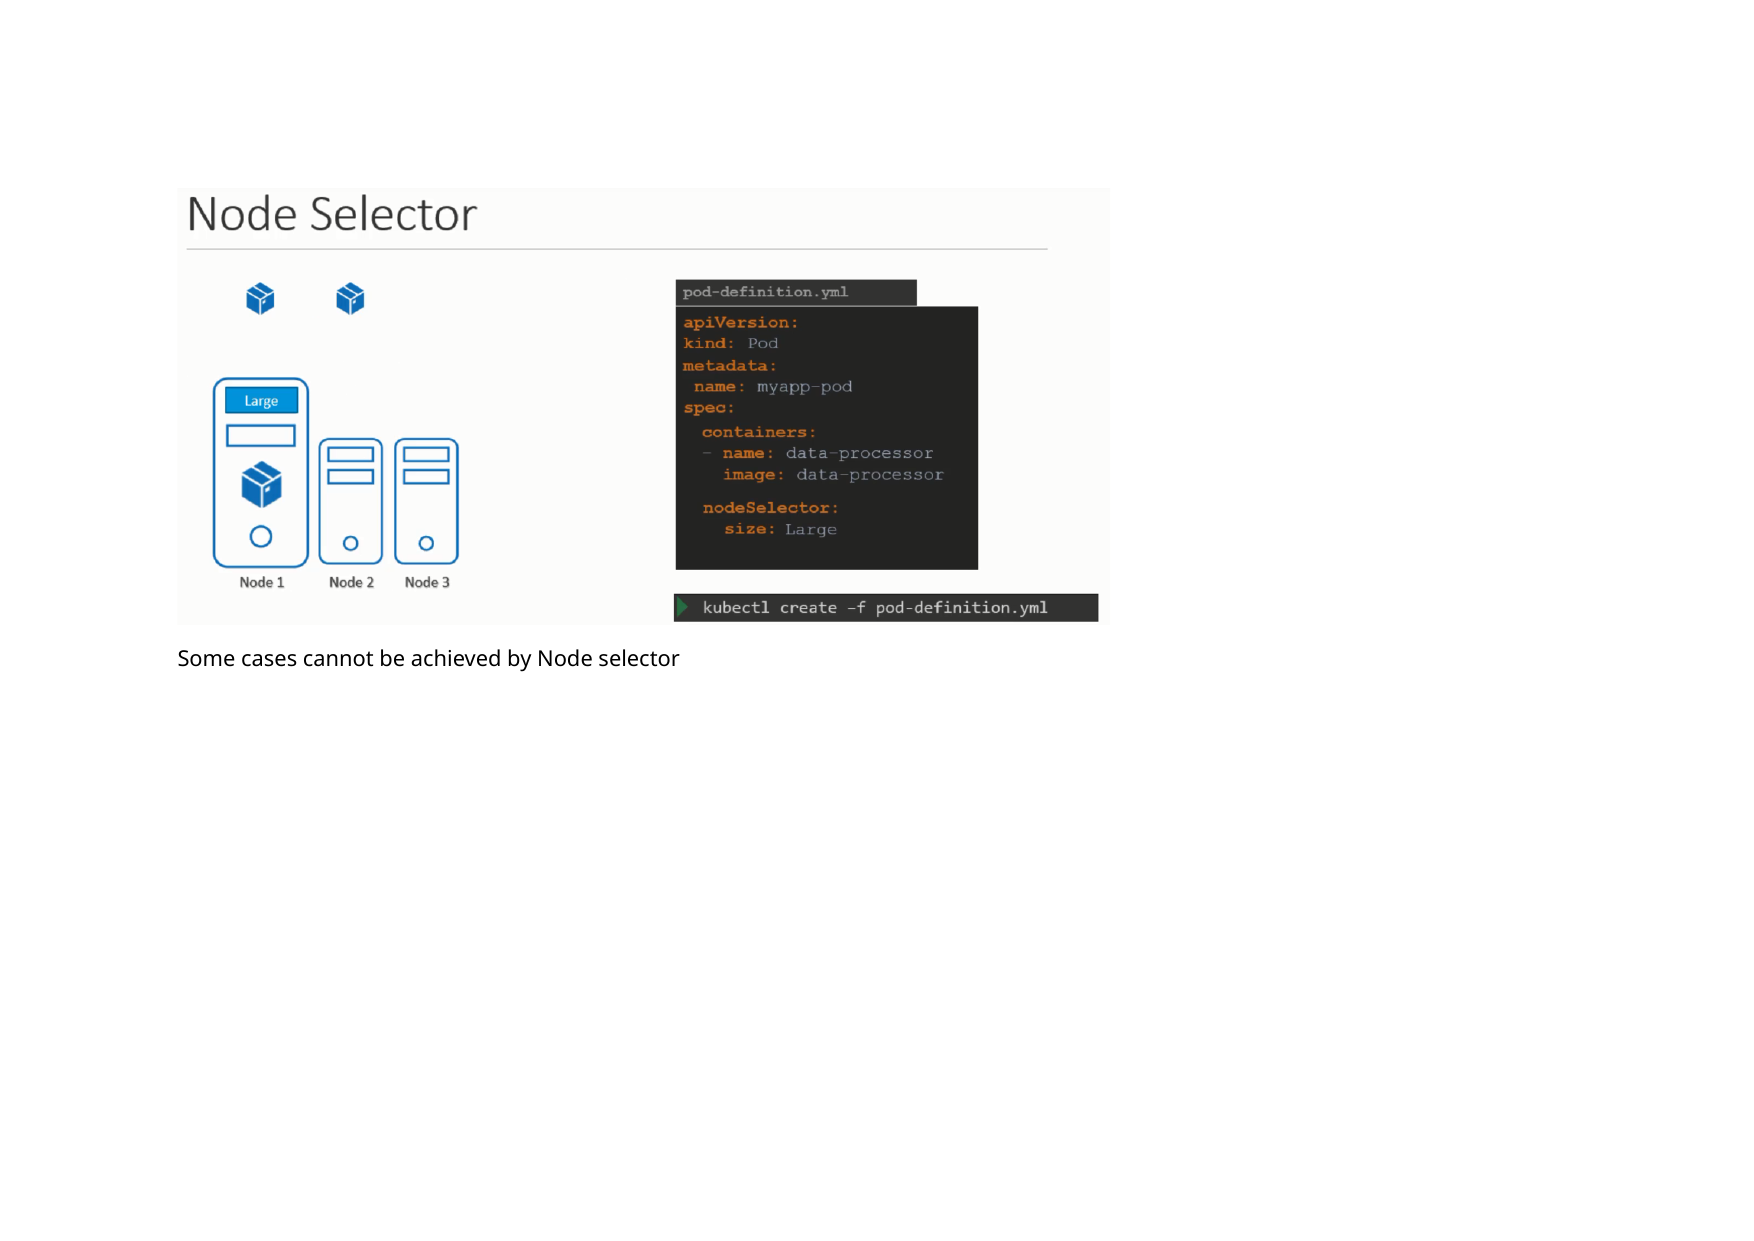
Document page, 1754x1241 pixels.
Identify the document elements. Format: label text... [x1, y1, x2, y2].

text Some cases cannot be achieved by Node selector [177, 639, 1547, 676]
picture [177, 188, 1111, 625]
